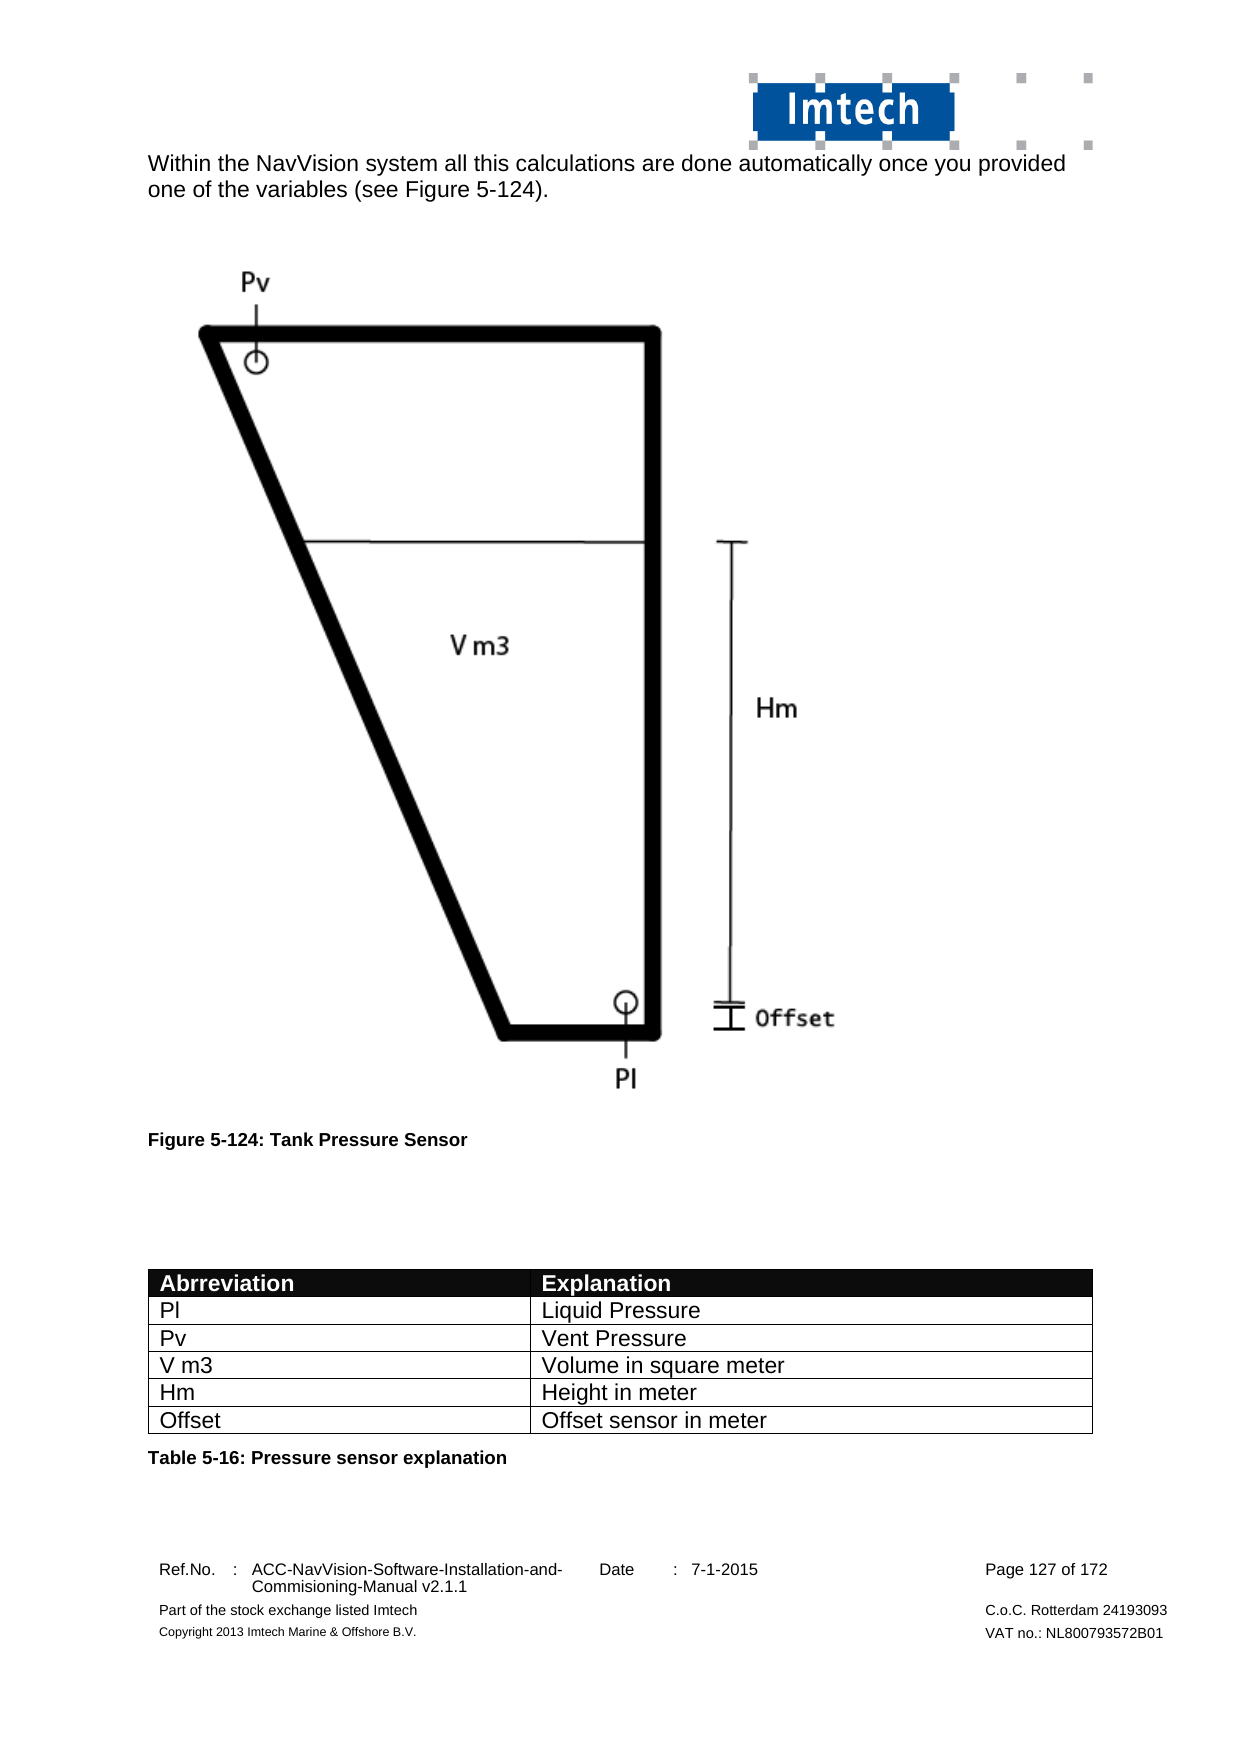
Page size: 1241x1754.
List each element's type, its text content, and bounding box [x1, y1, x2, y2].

picture [147, 228, 847, 1117]
table_cell Height in meter [531, 1379, 1092, 1406]
table_cell Pv [149, 1325, 530, 1351]
table_cell Liquid Pressure [531, 1297, 1092, 1323]
table_header Explanation [531, 1270, 1092, 1296]
table_cell Vent Pressure [531, 1325, 1092, 1351]
table_cell Hm [149, 1379, 530, 1406]
table_cell Volume in square meter [531, 1352, 1092, 1378]
picture [748, 73, 1093, 150]
table_cell Offset sensor in meter [531, 1407, 1092, 1433]
table_header Abrreviation [149, 1270, 530, 1296]
table_cell V m3 [149, 1352, 530, 1378]
table_cell Offset [149, 1407, 530, 1433]
table_cell Pl [149, 1297, 530, 1323]
